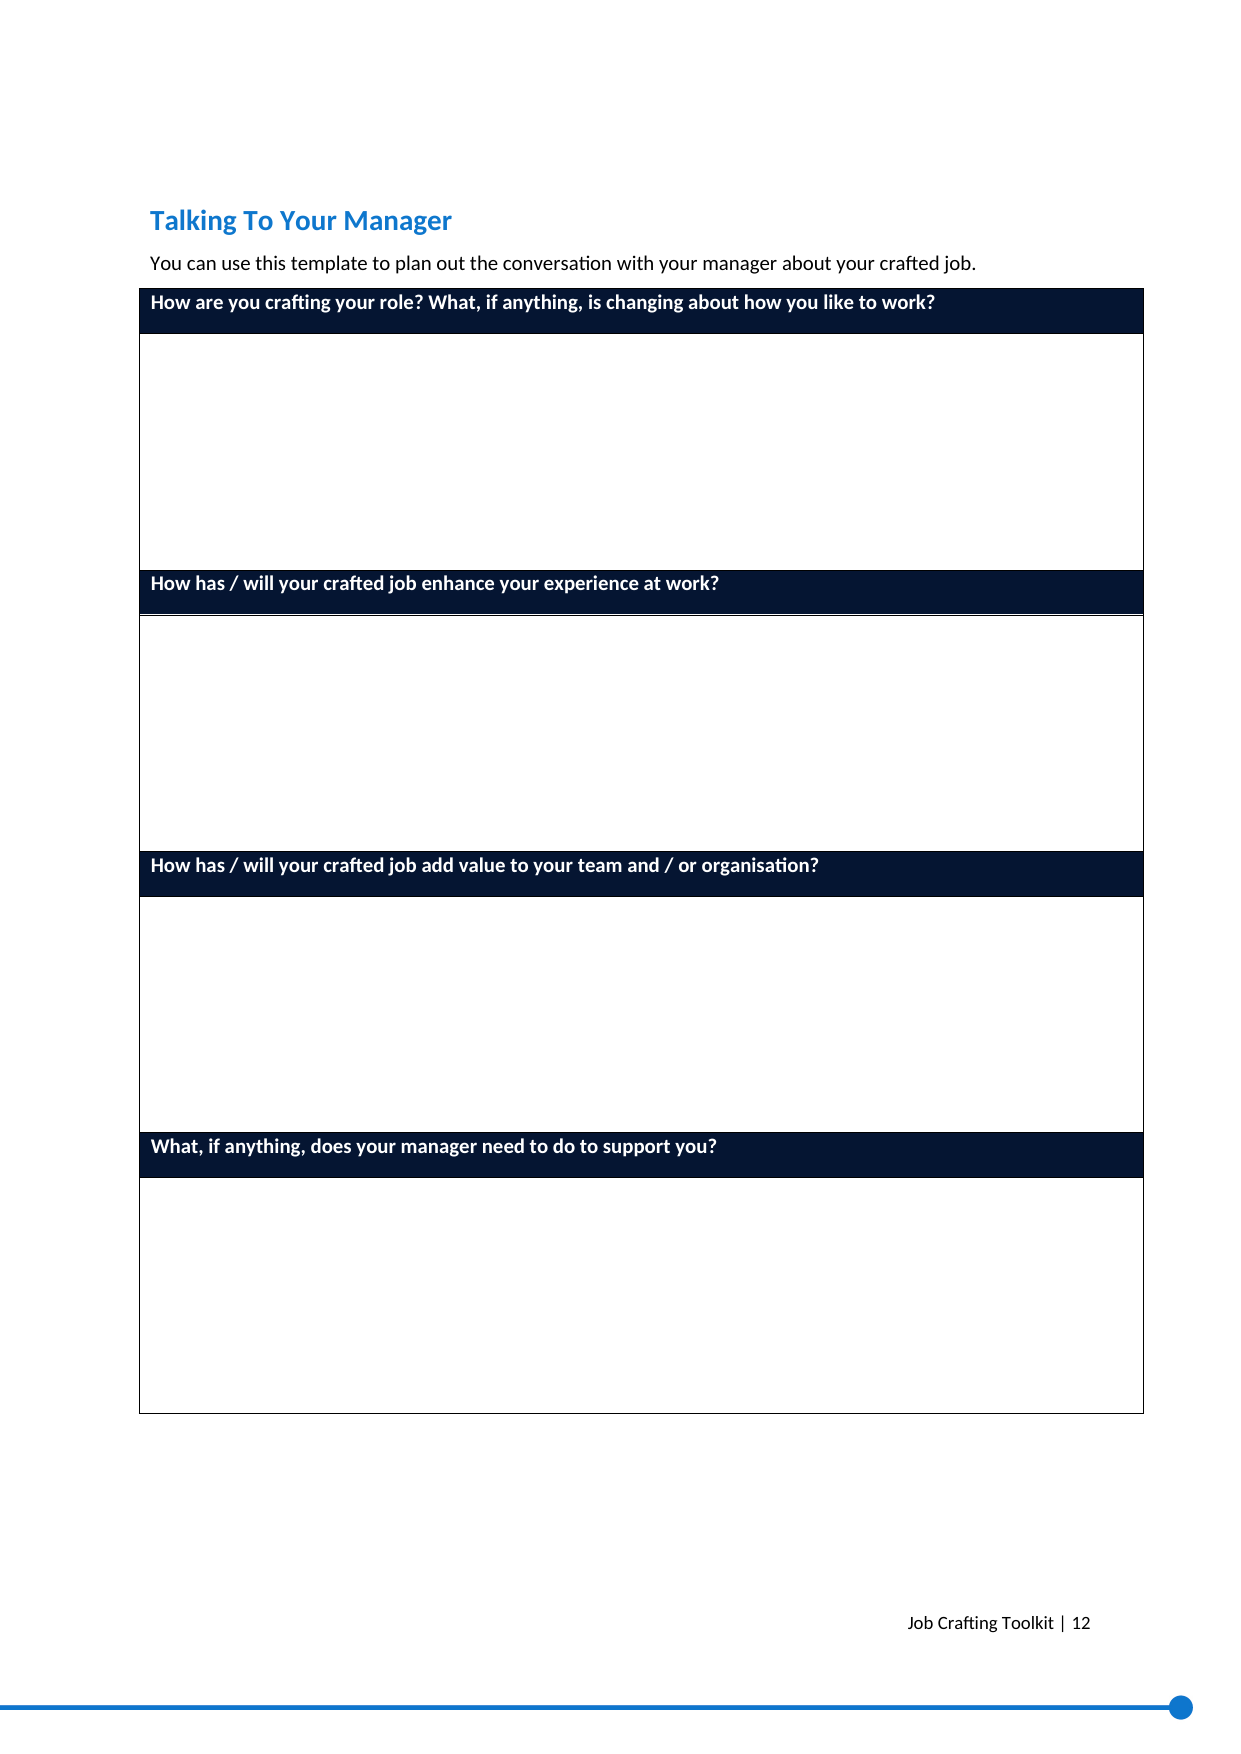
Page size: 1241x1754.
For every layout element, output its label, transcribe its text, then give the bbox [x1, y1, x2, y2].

subtitle Talking To Your Manager [150, 202, 1090, 238]
table_cell [140, 897, 1143, 1132]
table_cell [140, 1178, 1143, 1413]
table_cell [140, 334, 1143, 569]
table_cell What, if anything, does your manager need to do to support you? [140, 1133, 1143, 1177]
table_cell How has / will your crafted job enhance your experience at work? [140, 571, 1143, 614]
table_header How are you crafting your role? What, if anything, is changing about how you like to work? [140, 289, 1143, 333]
text You can use this template to plan out the conversation with your manager about your crafted job. [150, 250, 1090, 276]
table_cell How has / will your crafted job add value to your team and / or organisation? [140, 852, 1143, 896]
table_cell [140, 616, 1143, 851]
picture [0, 1683, 1241, 1754]
